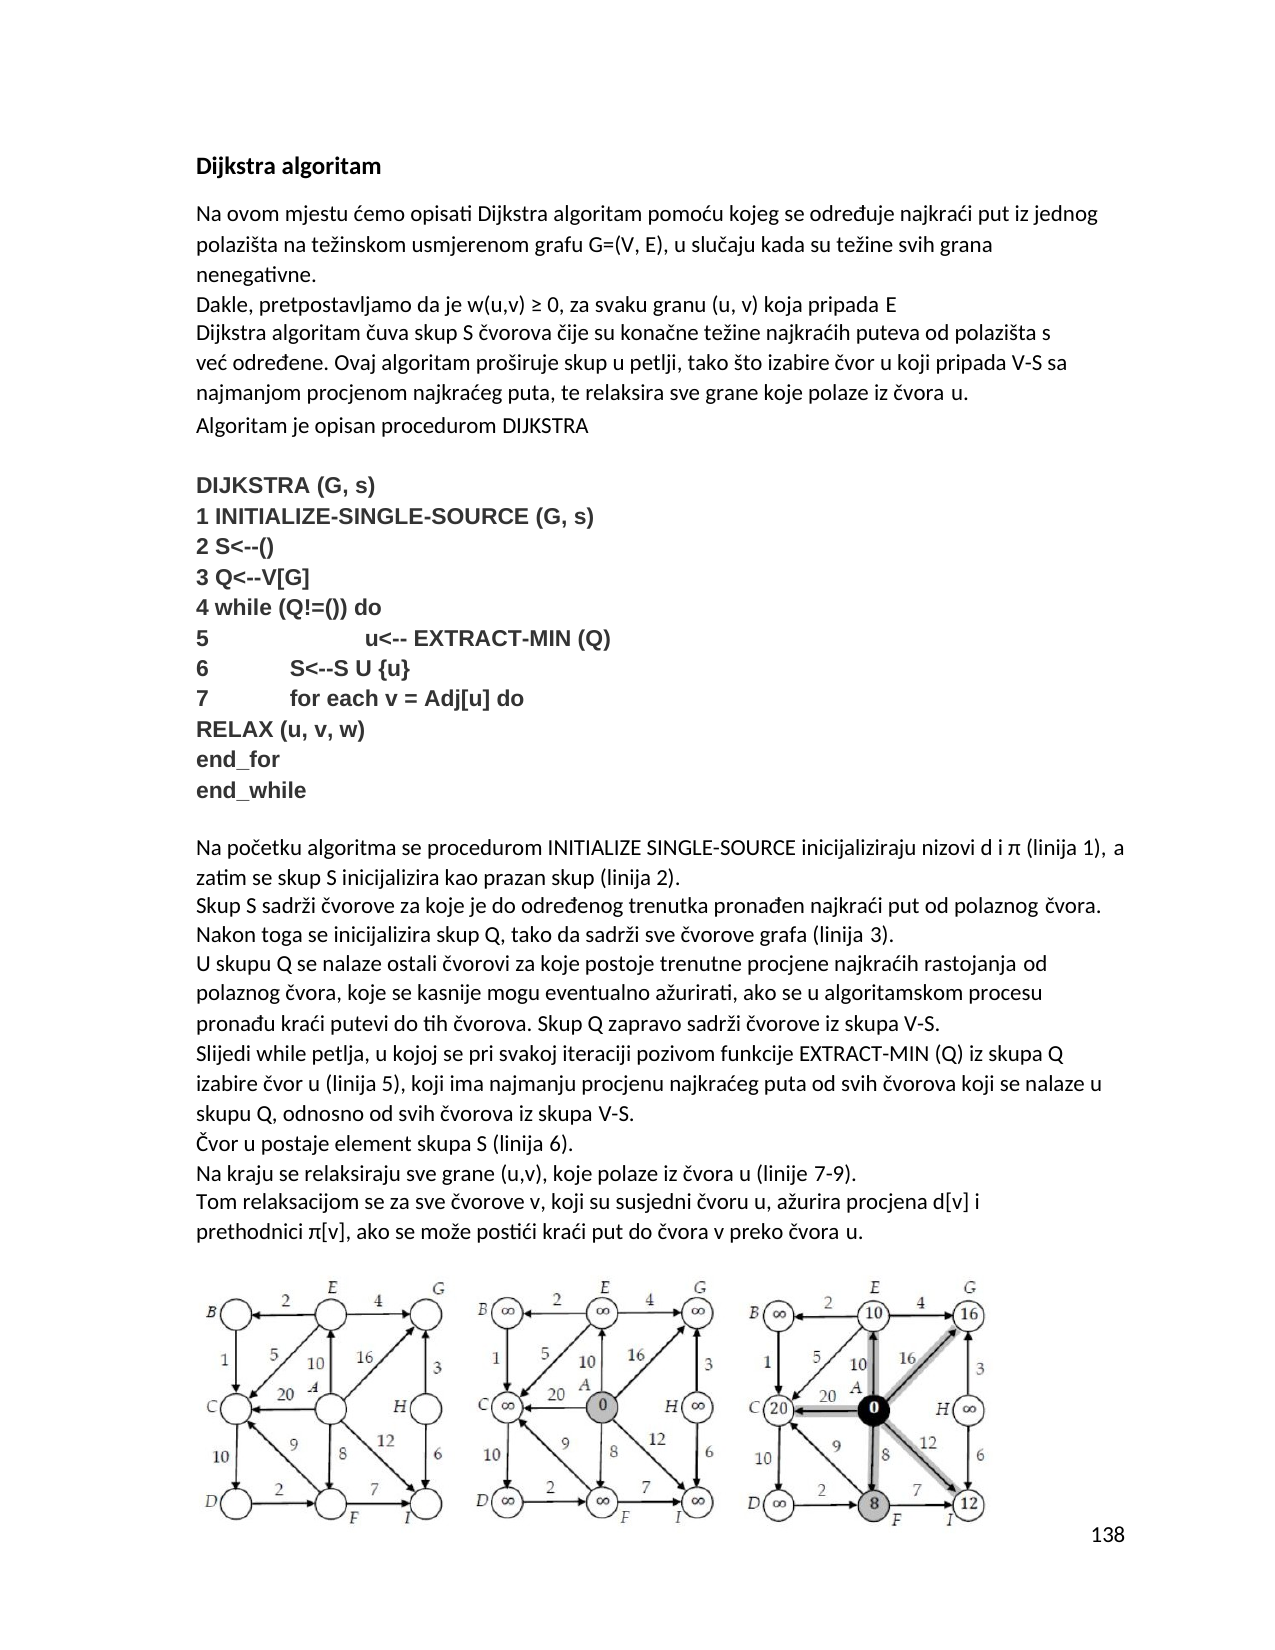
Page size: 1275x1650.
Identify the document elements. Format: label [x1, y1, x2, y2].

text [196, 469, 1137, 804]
picture [198, 1275, 994, 1534]
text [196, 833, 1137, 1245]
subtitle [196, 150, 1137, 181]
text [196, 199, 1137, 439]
